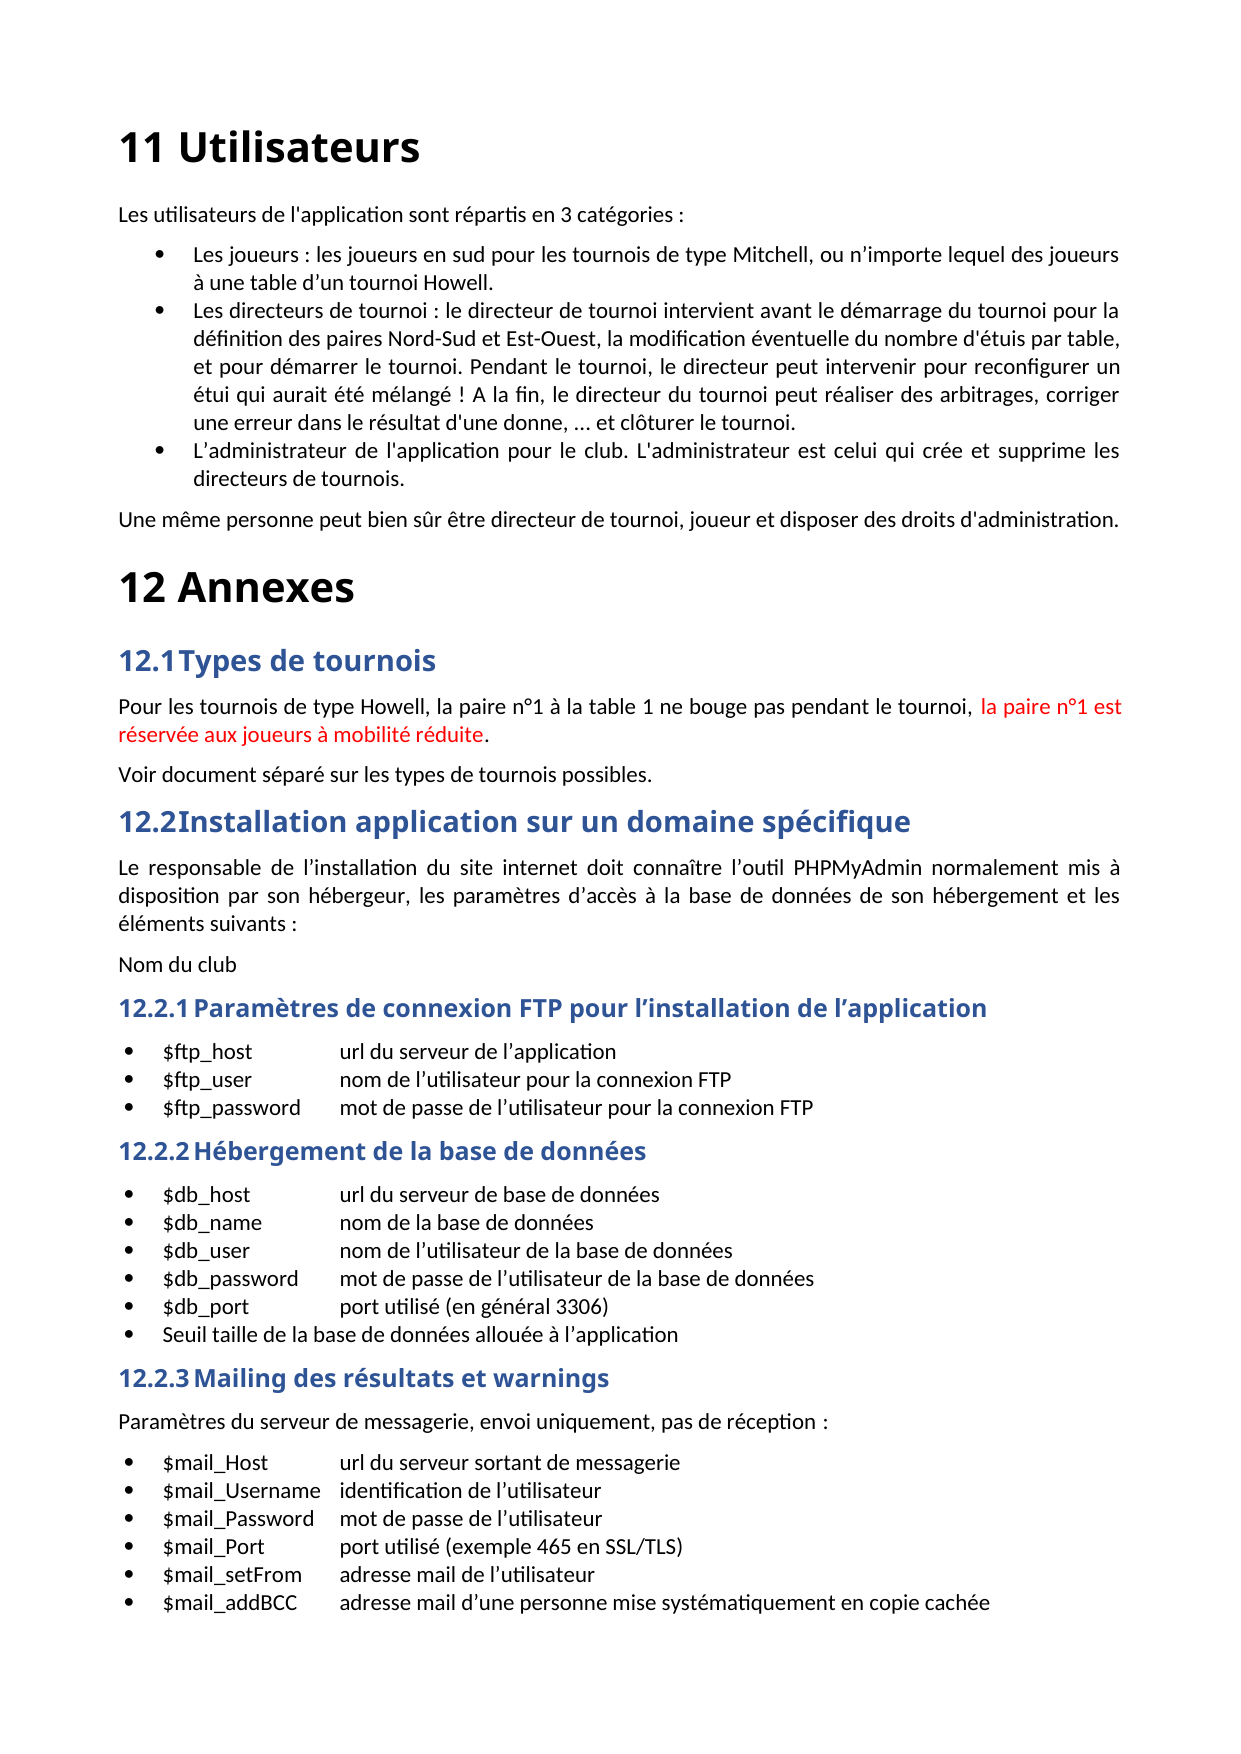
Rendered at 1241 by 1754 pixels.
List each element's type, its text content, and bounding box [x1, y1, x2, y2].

text Pour les tournois de type Howell, la paire n°1 à la table 1 ne bouge pas pendant le tournoi, la paire n°1 est réservée aux joueurs à mobilité réduite. [118, 692, 1122, 748]
list $mail_Username identification de l’utilisateur [125, 1476, 1122, 1504]
list $ftp_user nom de l’utilisateur pour la connexion FTP [125, 1065, 1122, 1093]
list $db_host url du serveur de base de données [125, 1180, 1122, 1208]
subtitle Installation application sur un domaine spécifique [118, 801, 1122, 841]
text Nom du club [118, 950, 1122, 978]
list $mail_Password mot de passe de l’utilisateur [125, 1504, 1122, 1532]
text Paramètres du serveur de messagerie, envoi uniquement, pas de réception : [118, 1407, 1122, 1435]
list $db_user nom de l’utilisateur de la base de données [125, 1236, 1122, 1264]
subtitle Hébergement de la base de données [118, 1133, 1122, 1168]
list $mail_setFrom adresse mail de l’utilisateur [125, 1560, 1122, 1588]
subtitle Types de tournois [118, 640, 1122, 679]
subtitle Utilisateurs [118, 118, 1122, 175]
list $ftp_password mot de passe de l’utilisateur pour la connexion FTP [125, 1093, 1122, 1121]
text Le responsable de l’installation du site internet doit connaître l’outil PHPMyAdmin normalement mis à disposition par son hébergeur, les paramètres d’accès à la base de données de son hébergement et les éléments suivants : [118, 853, 1122, 937]
list $mail_Port port utilisé (exemple 465 en SSL/TLS) [125, 1532, 1122, 1560]
text Une même personne peut bien sûr être directeur de tournoi, joueur et disposer des droits d'administration. [118, 505, 1122, 533]
subtitle Mailing des résultats et warnings [118, 1361, 1122, 1395]
list $ftp_host url du serveur de l’application [125, 1037, 1122, 1065]
list $mail_addBCC adresse mail d’une personne mise systématiquement en copie cachée [125, 1588, 1122, 1616]
list $db_password mot de passe de l’utilisateur de la base de données [125, 1264, 1122, 1292]
list $mail_Host url du serveur sortant de messagerie [125, 1448, 1122, 1476]
list Les joueurs : les joueurs en sud pour les tournois de type Mitchell, ou n’importe lequel des joueurs à une table d’un tournoi Howell. [156, 240, 1122, 296]
text Voir document séparé sur les types de tournois possibles. [118, 761, 1122, 789]
list L’administrateur de l'application pour le club. L'administrateur est celui qui crée et supprime les directeurs de tournois. [156, 437, 1122, 493]
list Seuil taille de la base de données allouée à l’application [125, 1320, 1122, 1348]
list $db_port port utilisé (en général 3306) [125, 1292, 1122, 1320]
text Les utilisateurs de l'application sont répartis en 3 catégories : [118, 200, 1122, 228]
subtitle Annexes [118, 558, 1122, 615]
list Les directeurs de tournoi : le directeur de tournoi intervient avant le démarrage du tournoi pour la définition des paires Nord-Sud et Est-Ouest, la modification éventuelle du nombre d'étuis par table, et pour démarrer le tournoi. Pendant le tournoi, le directeur peut intervenir pour reconfigurer un étui qui aurait été mélangé ! A la fin, le directeur du tournoi peut réaliser des arbitrages, corriger une erreur dans le résultat d'une donne, ... et clôturer le tournoi. [156, 296, 1122, 437]
subtitle Paramètres de connexion FTP pour l’installation de l’application [118, 990, 1122, 1024]
list $db_name nom de la base de données [125, 1208, 1122, 1236]
